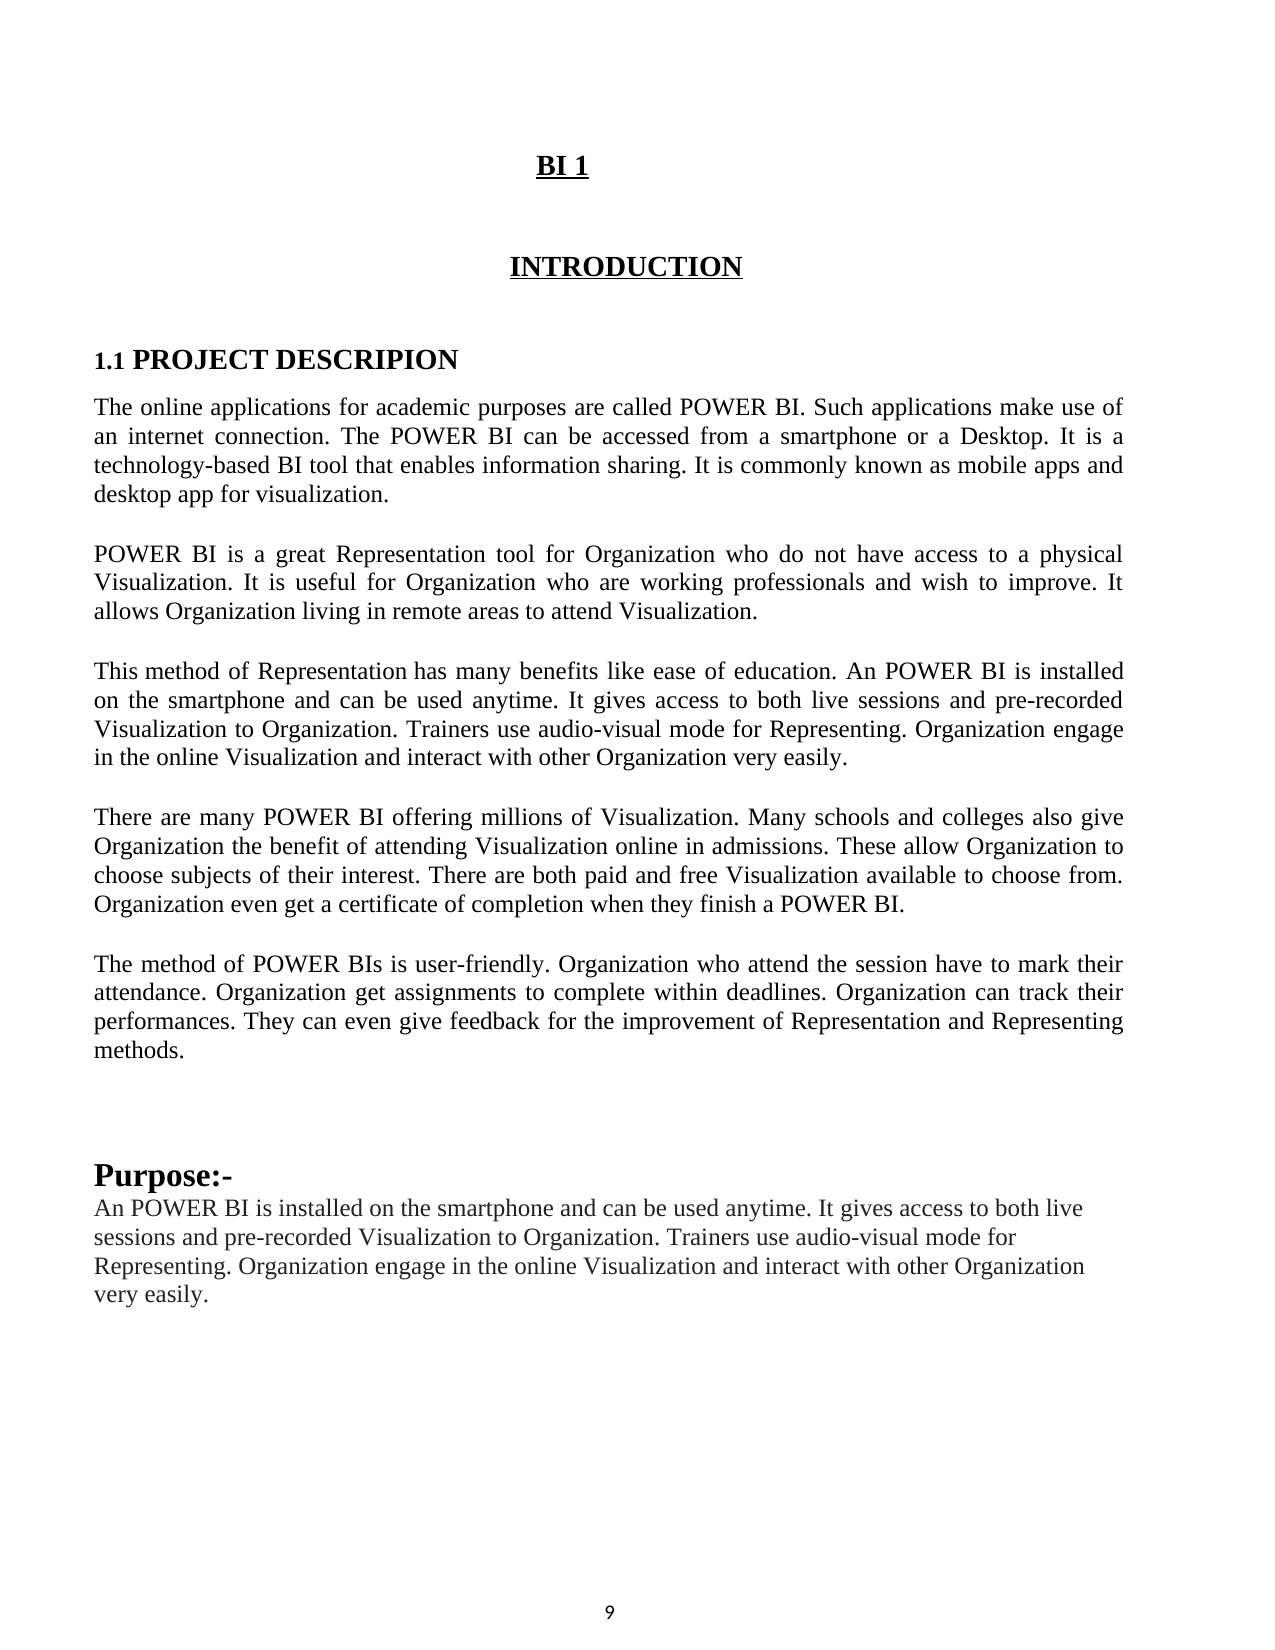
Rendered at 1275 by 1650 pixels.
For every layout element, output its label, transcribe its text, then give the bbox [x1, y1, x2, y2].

text BI 1 [94, 148, 1125, 182]
text The method of POWER BIs is user-friendly. Organization who attend the session have to mark their attendance. Organization get assignments to complete within deadlines. Organization can track their performances. They can even give feedback for the improvement of Representation and Representing methods. [94, 949, 1125, 1064]
text 1.1 PROJECT DESCRIPION [94, 342, 1125, 376]
text An POWER BI is installed on the smartphone and can be used anytime. It gives access to both live sessions and pre-recorded Visualization to Organization. Trainers use audio-visual mode for Representing. Organization engage in the online Visualization and interact with other Organization very easily. [94, 1193, 1125, 1308]
text The online applications for academic purposes are called POWER BI. Such applications make use of an internet connection. The POWER BI can be accessed from a smartphone or a Desktop. It is a technology-based BI tool that enables information sharing. It is commonly known as mobile apps and desktop app for visualization. [94, 392, 1125, 507]
text POWER BI is a great Representation tool for Organization who do not have access to a physical Visualization. It is useful for Organization who are working professionals and wish to improve. It allows Organization living in remote areas to attend Visualization. [94, 539, 1125, 625]
text INTRODUCTION [94, 249, 1125, 282]
text There are many POWER BI offering millions of Visualization. Many schools and colleges also give Organization the benefit of attending Visualization online in admissions. These allow Organization to choose subjects of their interest. There are both paid and free Visualization available to choose from. Organization even get a certificate of completion when they finish a POWER BI. [94, 802, 1125, 917]
text Purpose:- [94, 1155, 1125, 1193]
text This method of Representation has many benefits like ease of education. An POWER BI is installed on the smartphone and can be used anytime. It gives access to both live sessions and pre-recorded Visualization to Organization. Trainers use audio-visual mode for Representing. Organization engage in the online Visualization and interact with other Organization very easily. [94, 656, 1125, 771]
